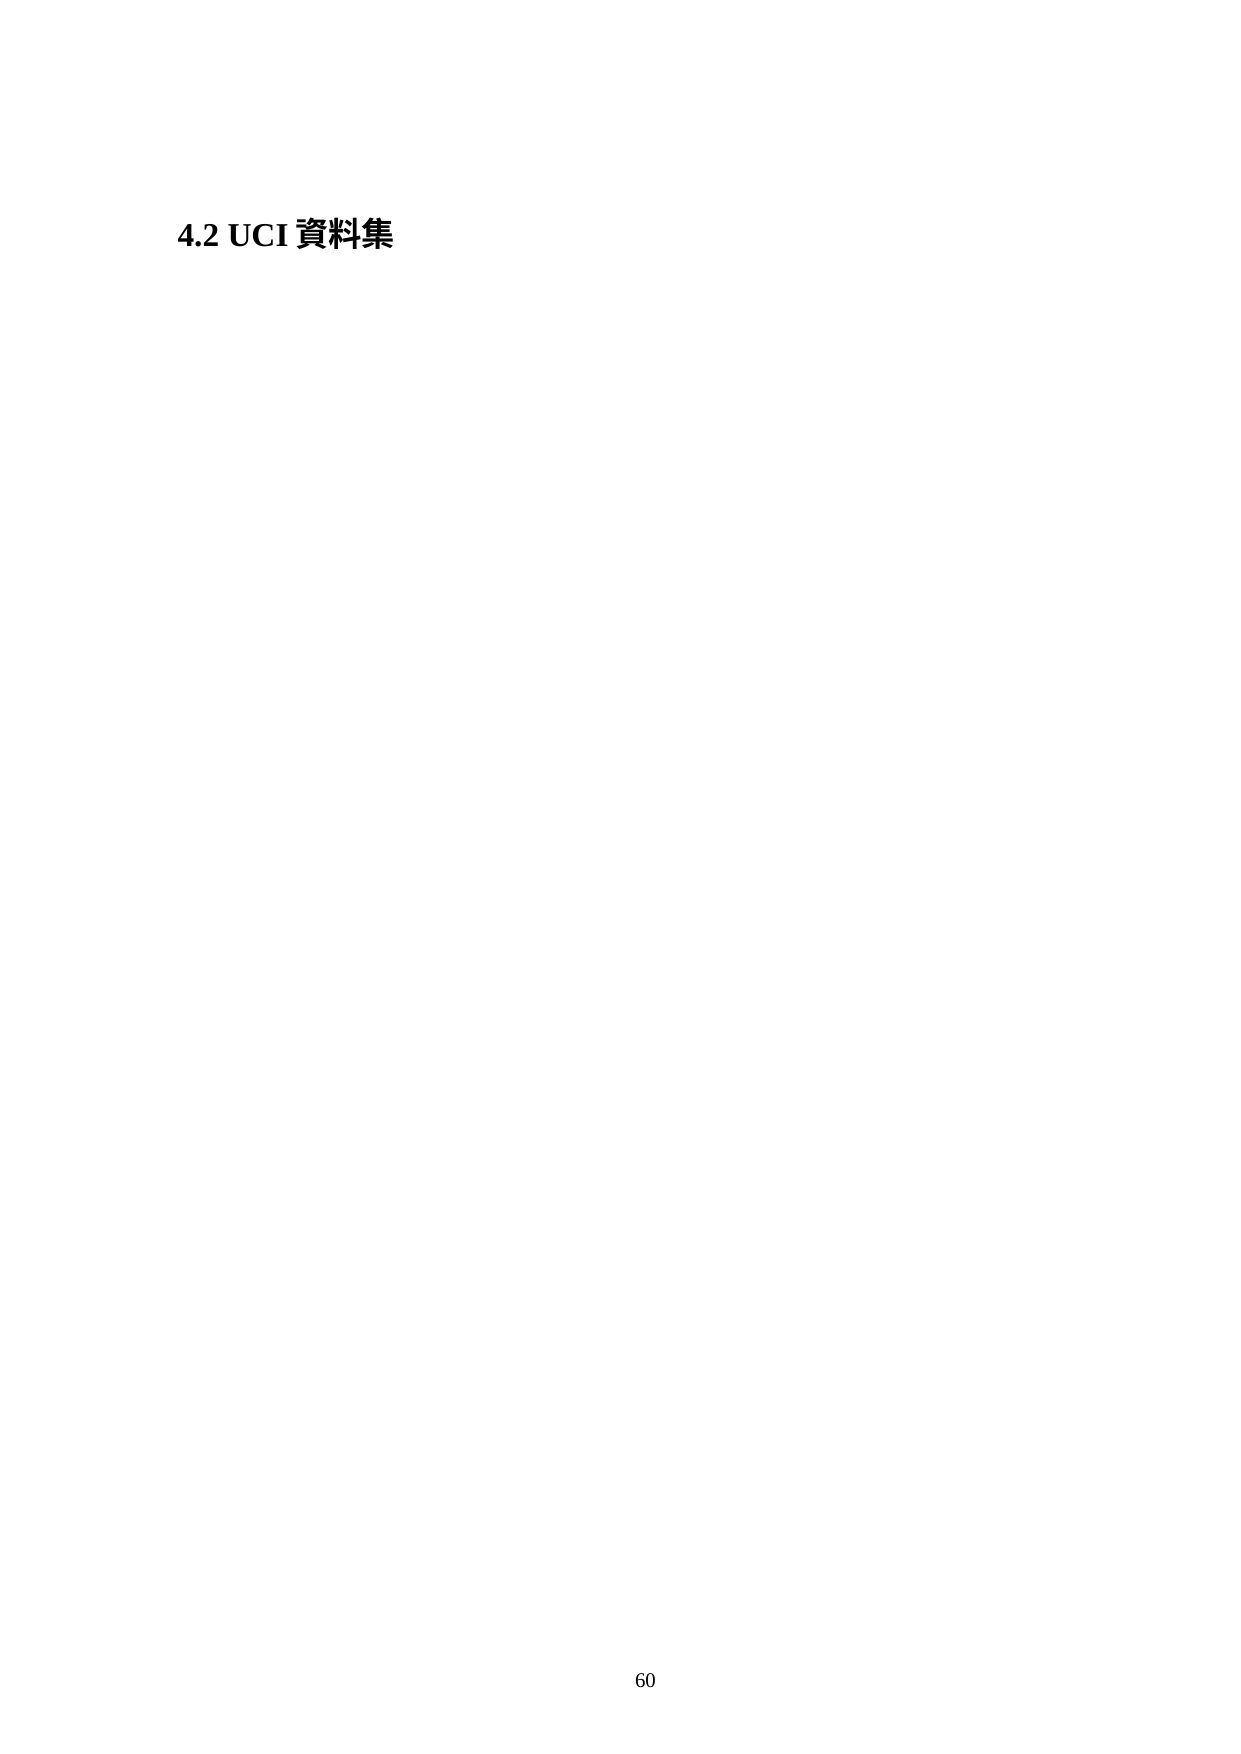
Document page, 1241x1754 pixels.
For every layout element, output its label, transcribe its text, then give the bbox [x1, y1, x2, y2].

subtitle UCI資料集 [177, 194, 1063, 269]
